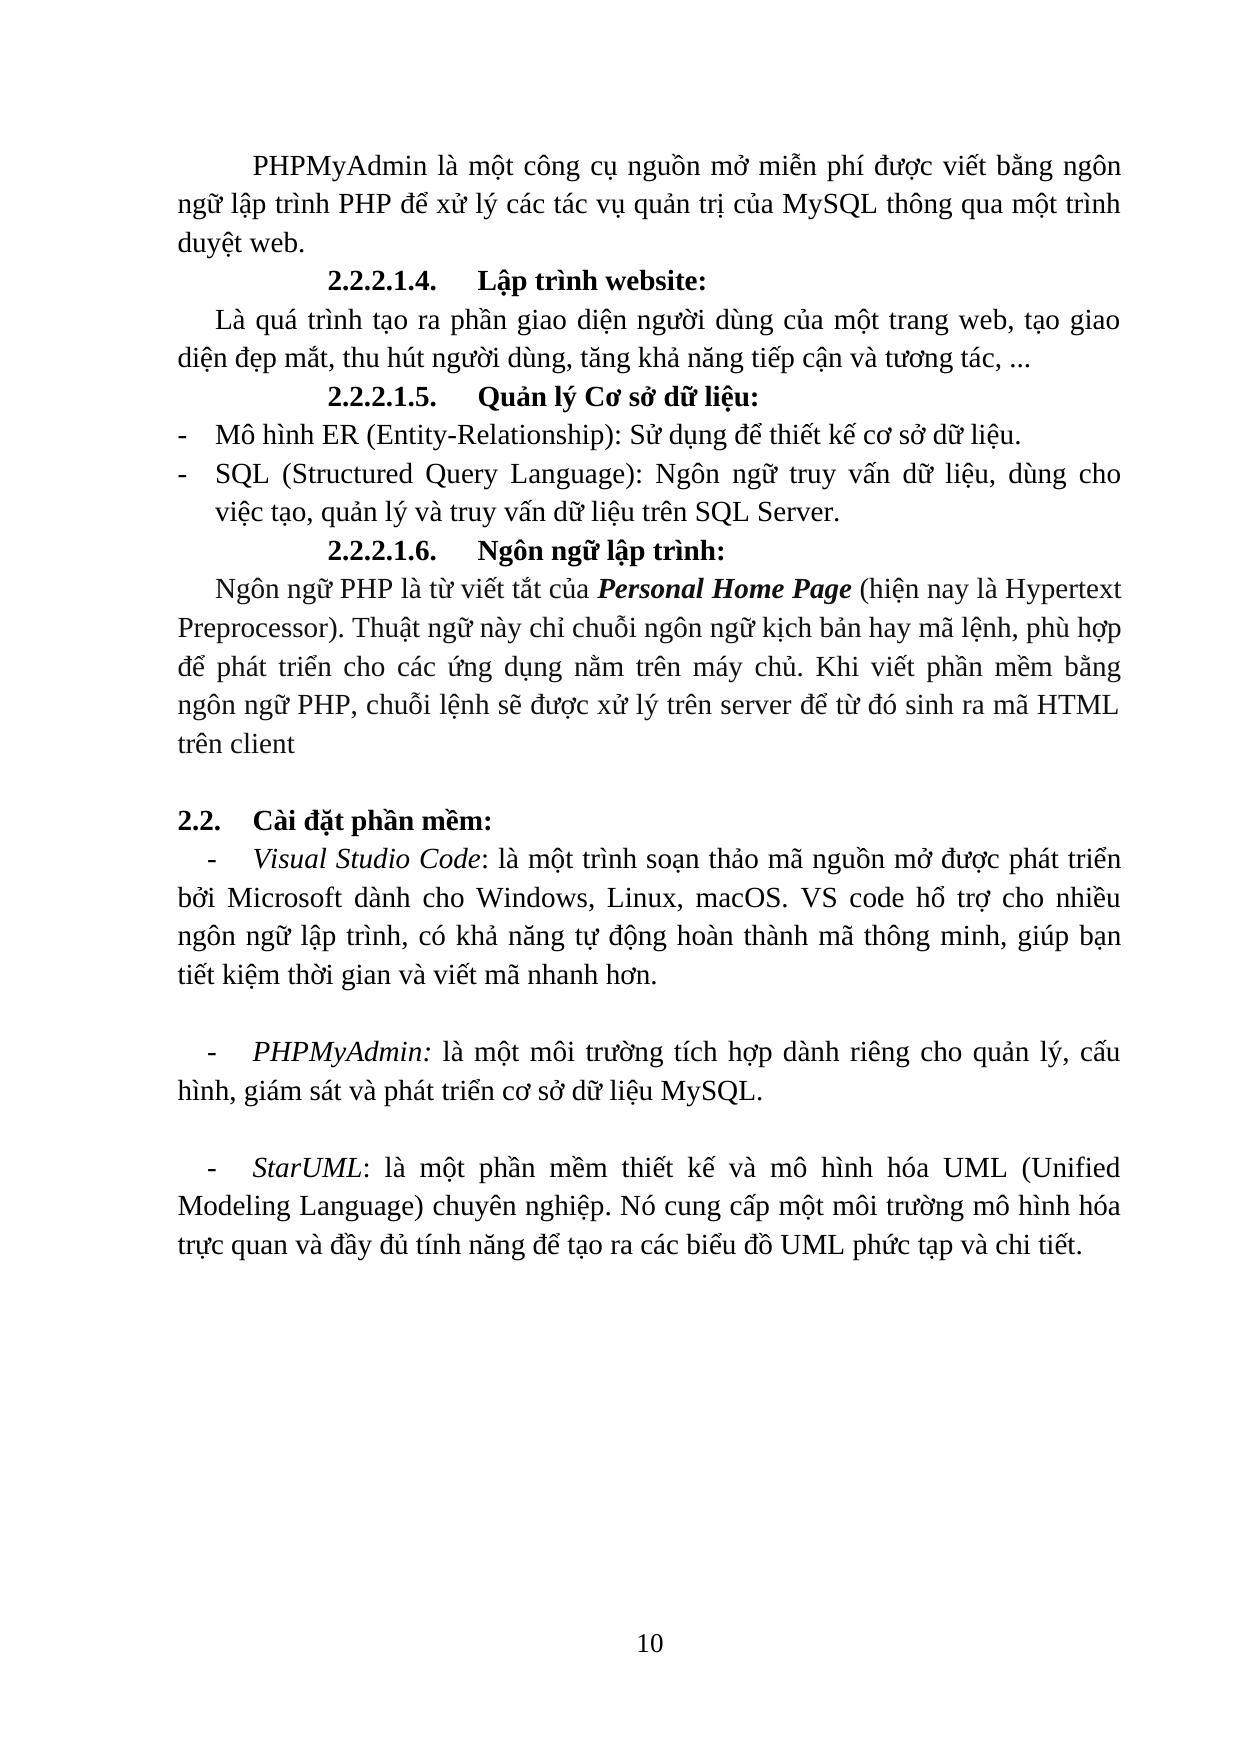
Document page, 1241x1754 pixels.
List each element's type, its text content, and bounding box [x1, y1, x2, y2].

list Ngôn ngữ lập trình: [327, 533, 1122, 567]
list Mô hình ER (Entity-Relationship): Sử dụng để thiết kế cơ sở dữ liệu. [177, 417, 1122, 451]
text PHPMyAdmin: là một môi trường tích hợp dành riêng cho quản lý, cấu hình, giám sát và phát triển cơ sở dữ liệu MySQL. [177, 1034, 1122, 1106]
text PHPMyAdmin là một công cụ nguồn mở miễn phí được viết bằng ngôn ngữ lập trình PHP để xử lý các tác vụ quản trị của MySQL thông qua một trình duyệt web. [177, 148, 1122, 186]
text PHPMyAdmin là một công cụ nguồn mở miễn phí được viết bằng ngôn ngữ lập trình PHP để xử lý các tác vụ quản trị của MySQL thông qua một trình duyệt web. [177, 220, 1122, 258]
list Quản lý Cơ sở dữ liệu: [327, 379, 1122, 412]
text Là quá trình tạo ra phần giao diện người dùng của một trang web, tạo giao diện đẹp mắt, thu hút người dùng, tăng khả năng tiếp cận và tương tác, ... [177, 302, 1122, 374]
list Lập trình website: [327, 263, 1122, 297]
text Ngôn ngữ PHP là từ viết tắt của Personal Home Page (hiện nay là Hypertext Preprocessor). Thuật ngữ này chỉ chuỗi ngôn ngữ kịch bản hay mã lệnh, phù hợp để phát triển cho các ứng dụng nằm trên máy chủ. Khi viết phần mềm bằng ngôn ngữ PHP, chuỗi lệnh sẽ được xử lý trên server để từ đó sinh ra mã HTML trên client [177, 721, 1122, 759]
text StarUML: là một phần mềm thiết kế và mô hình hóa UML (Unified Modeling Language) chuyên nghiệp. Nó cung cấp một môi trường mô hình hóa trực quan và đầy đủ tính năng để tạo ra các biểu đồ UML phức tạp và chi tiết. [177, 1150, 1122, 1260]
list SQL (Structured Query Language): Ngôn ngữ truy vấn dữ liệu, dùng cho việc tạo, quản lý và truy vấn dữ liệu trên SQL Server. [177, 456, 1122, 528]
list Cài đặt phần mềm: [177, 803, 1122, 836]
text Visual Studio Code: là một trình soạn thảo mã nguồn mở được phát triển bởi Microsoft dành cho Windows, Linux, macOS. VS code hổ trợ cho nhiều ngôn ngữ lập trình, có khả năng tự động hoàn thành mã thông minh, giúp bạn tiết kiệm thời gian và viết mã nhanh hơn. [177, 841, 1122, 991]
text Ngôn ngữ PHP là từ viết tắt của Personal Home Page (hiện nay là Hypertext Preprocessor). Thuật ngữ này chỉ chuỗi ngôn ngữ kịch bản hay mã lệnh, phù hợp để phát triển cho các ứng dụng nằm trên máy chủ. Khi viết phần mềm bằng ngôn ngữ PHP, chuỗi lệnh sẽ được xử lý trên server để từ đó sinh ra mã HTML trên client [177, 572, 1122, 610]
